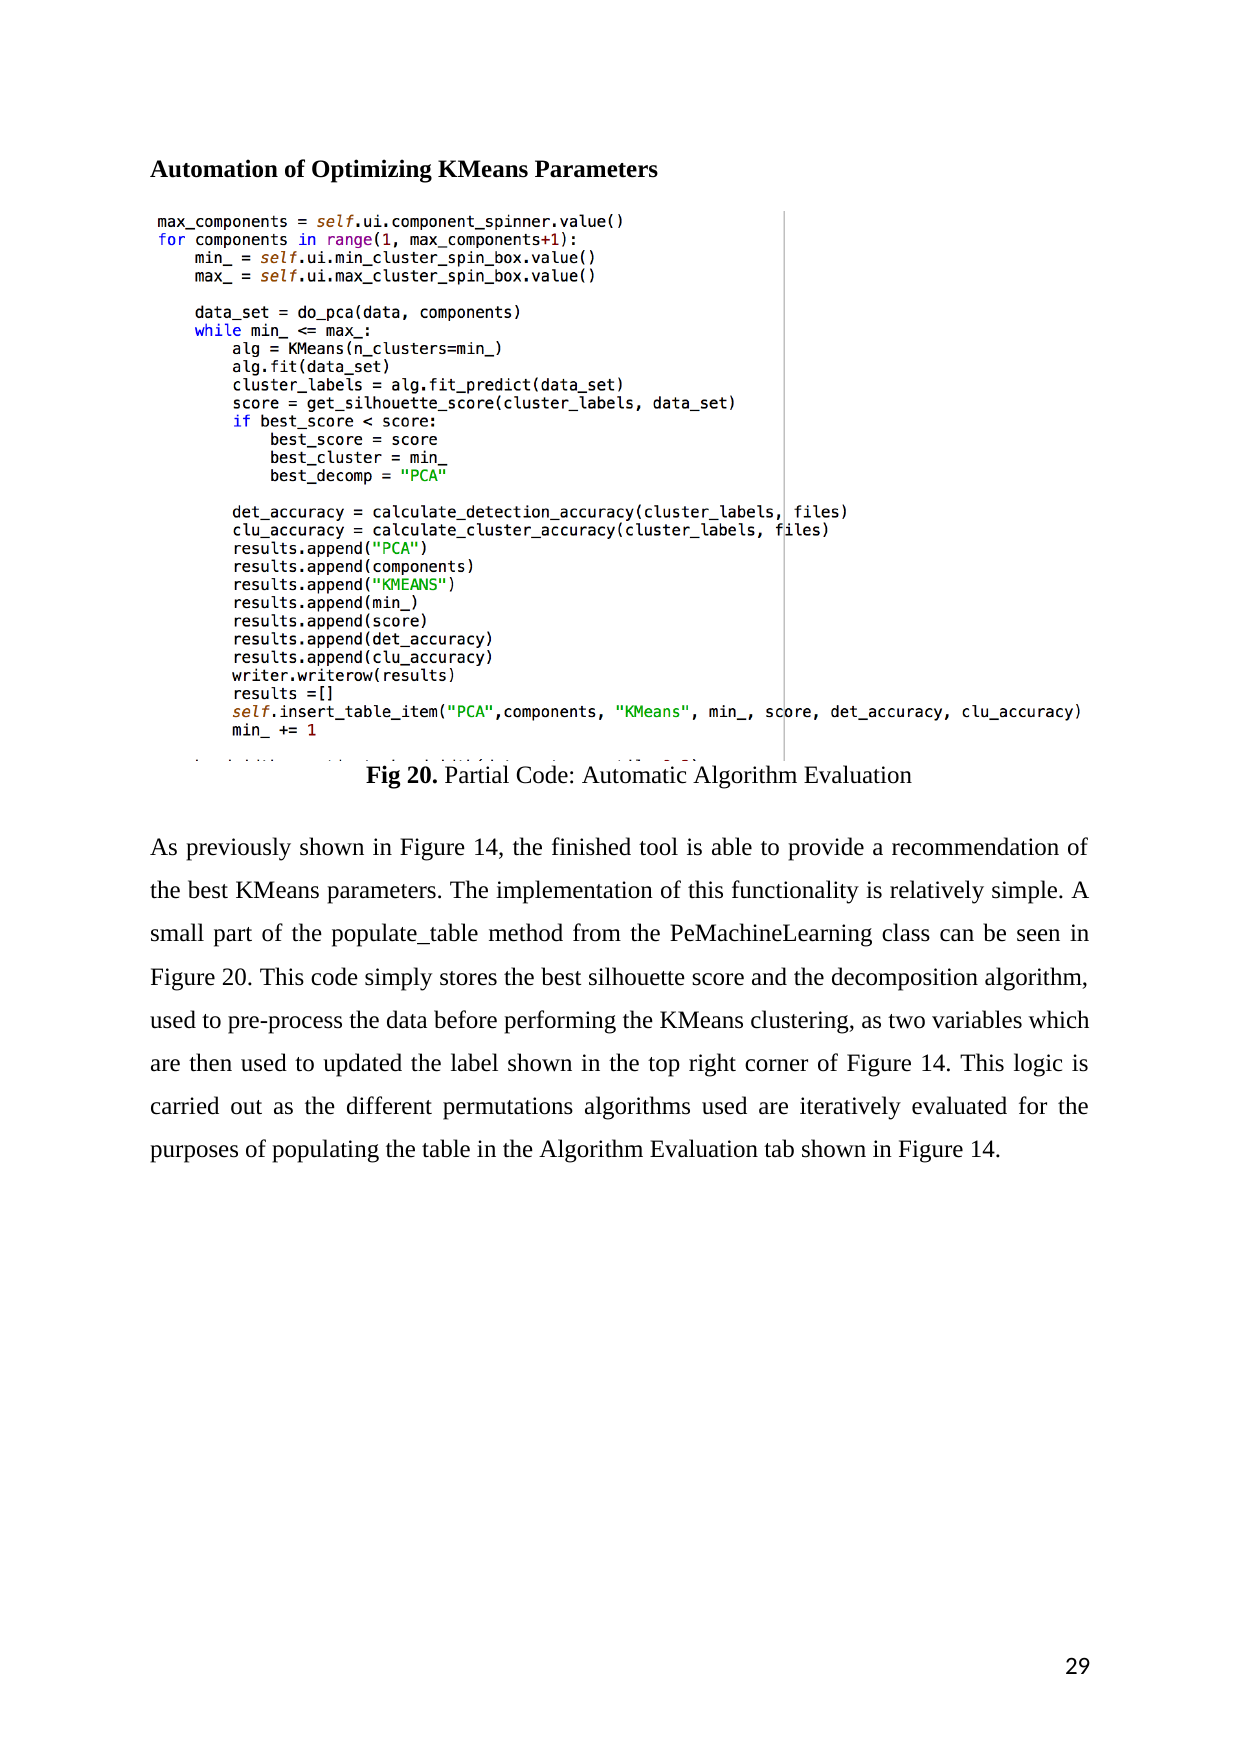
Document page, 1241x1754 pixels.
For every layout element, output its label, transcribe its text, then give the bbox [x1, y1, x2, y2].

picture [150, 211, 1090, 761]
text Fig 20. Partial Code: Automatic Algorithm Evaluation [187, 761, 1090, 789]
text As previously shown in Figure 14, the finished tool is able to provide a recommendation of the best KMeans parameters. The implementation of this functionality is relatively simple. A small part of the populate_table method from the PeMachineLearning class can be seen in Figure 20. This code simply stores the best silhouette score and the decomposition algorithm, used to pre-process the data before performing the KMeans clustering, as two variables which are then used to updated the label shown in the top right corner of Figure 14. This logic is carried out as the different permutations algorithms used are iteratively evaluated for the purposes of populating the table in the Algorithm Evaluation tab shown in Figure 14. [150, 832, 1090, 1163]
subtitle Automation of Optimizing KMeans Parameters [150, 154, 1090, 183]
